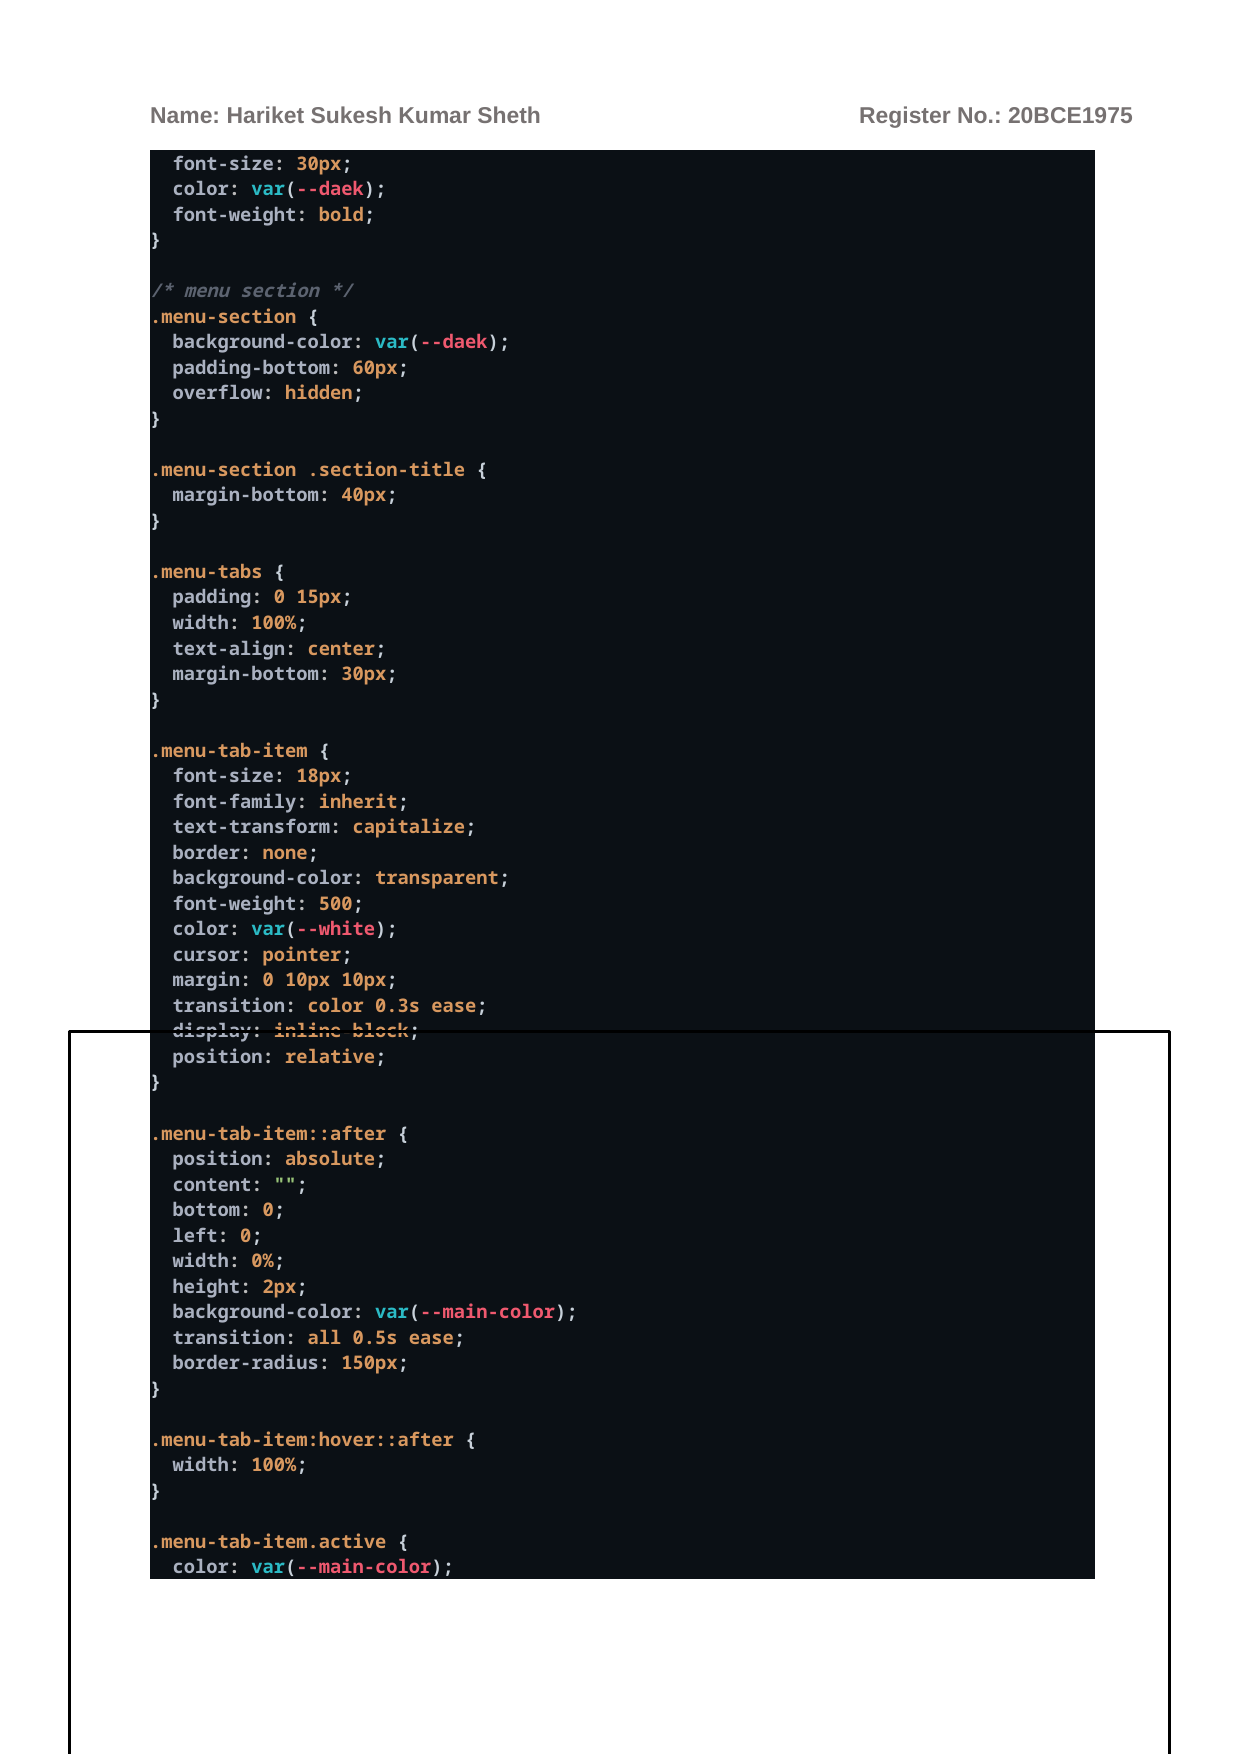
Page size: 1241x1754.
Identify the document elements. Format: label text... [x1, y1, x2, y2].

text } [150, 405, 1095, 431]
text text-align: center; [150, 635, 1095, 660]
text bottom: 0; [150, 1196, 1095, 1222]
text left: 0; [150, 1222, 1095, 1247]
text } [150, 227, 1095, 252]
text position: absolute; [150, 1145, 1095, 1171]
text text-transform: capitalize; [150, 813, 1095, 839]
text color: var(--white); [150, 916, 1095, 941]
text margin-bottom: 40px; [150, 482, 1095, 507]
text color: var(--daek); [150, 176, 1095, 201]
text width: 100%; [150, 609, 1095, 635]
text cursor: pointer; [150, 941, 1095, 967]
text background-color: transparent; [150, 864, 1095, 890]
text font-weight: 500; [150, 890, 1095, 916]
text transition: color 0.3s ease; [150, 992, 1095, 1018]
text } [150, 1069, 1095, 1094]
text } [150, 507, 1095, 533]
text color: var(--main-color); [150, 1554, 1095, 1579]
text overflow: hidden; [150, 380, 1095, 405]
text /* menu section */ [150, 278, 1095, 303]
text .menu-section { [150, 303, 1095, 329]
text transition: all 0.5s ease; [150, 1324, 1095, 1349]
text font-size: 18px; [150, 762, 1095, 788]
text margin: 0 10px 10px; [150, 967, 1095, 992]
text .menu-tab-item:hover::after { [150, 1426, 1095, 1452]
text padding-bottom: 60px; [150, 354, 1095, 380]
text padding: 0 15px; [150, 584, 1095, 609]
text height: 2px; [150, 1273, 1095, 1298]
text font-family: inherit; [150, 788, 1095, 813]
text border: none; [150, 839, 1095, 864]
text .menu-tabs { [150, 558, 1095, 584]
text background-color: var(--daek); [150, 329, 1095, 354]
text margin-bottom: 30px; [150, 660, 1095, 686]
text font-size: 30px; [150, 150, 1095, 176]
text font-weight: bold; [150, 201, 1095, 227]
text } [150, 1477, 1095, 1503]
text .menu-tab-item::after { [150, 1120, 1095, 1145]
text .menu-tab-item.active { [150, 1528, 1095, 1554]
text .menu-tab-item { [150, 737, 1095, 762]
text background-color: var(--main-color); [150, 1298, 1095, 1324]
text border-radius: 150px; [150, 1349, 1095, 1375]
text width: 0%; [150, 1247, 1095, 1273]
text position: relative; [150, 1043, 1095, 1069]
text } [150, 1375, 1095, 1401]
text width: 100%; [150, 1452, 1095, 1477]
text content: ""; [150, 1171, 1095, 1196]
text .menu-section .section-title { [150, 456, 1095, 482]
text } [150, 686, 1095, 711]
